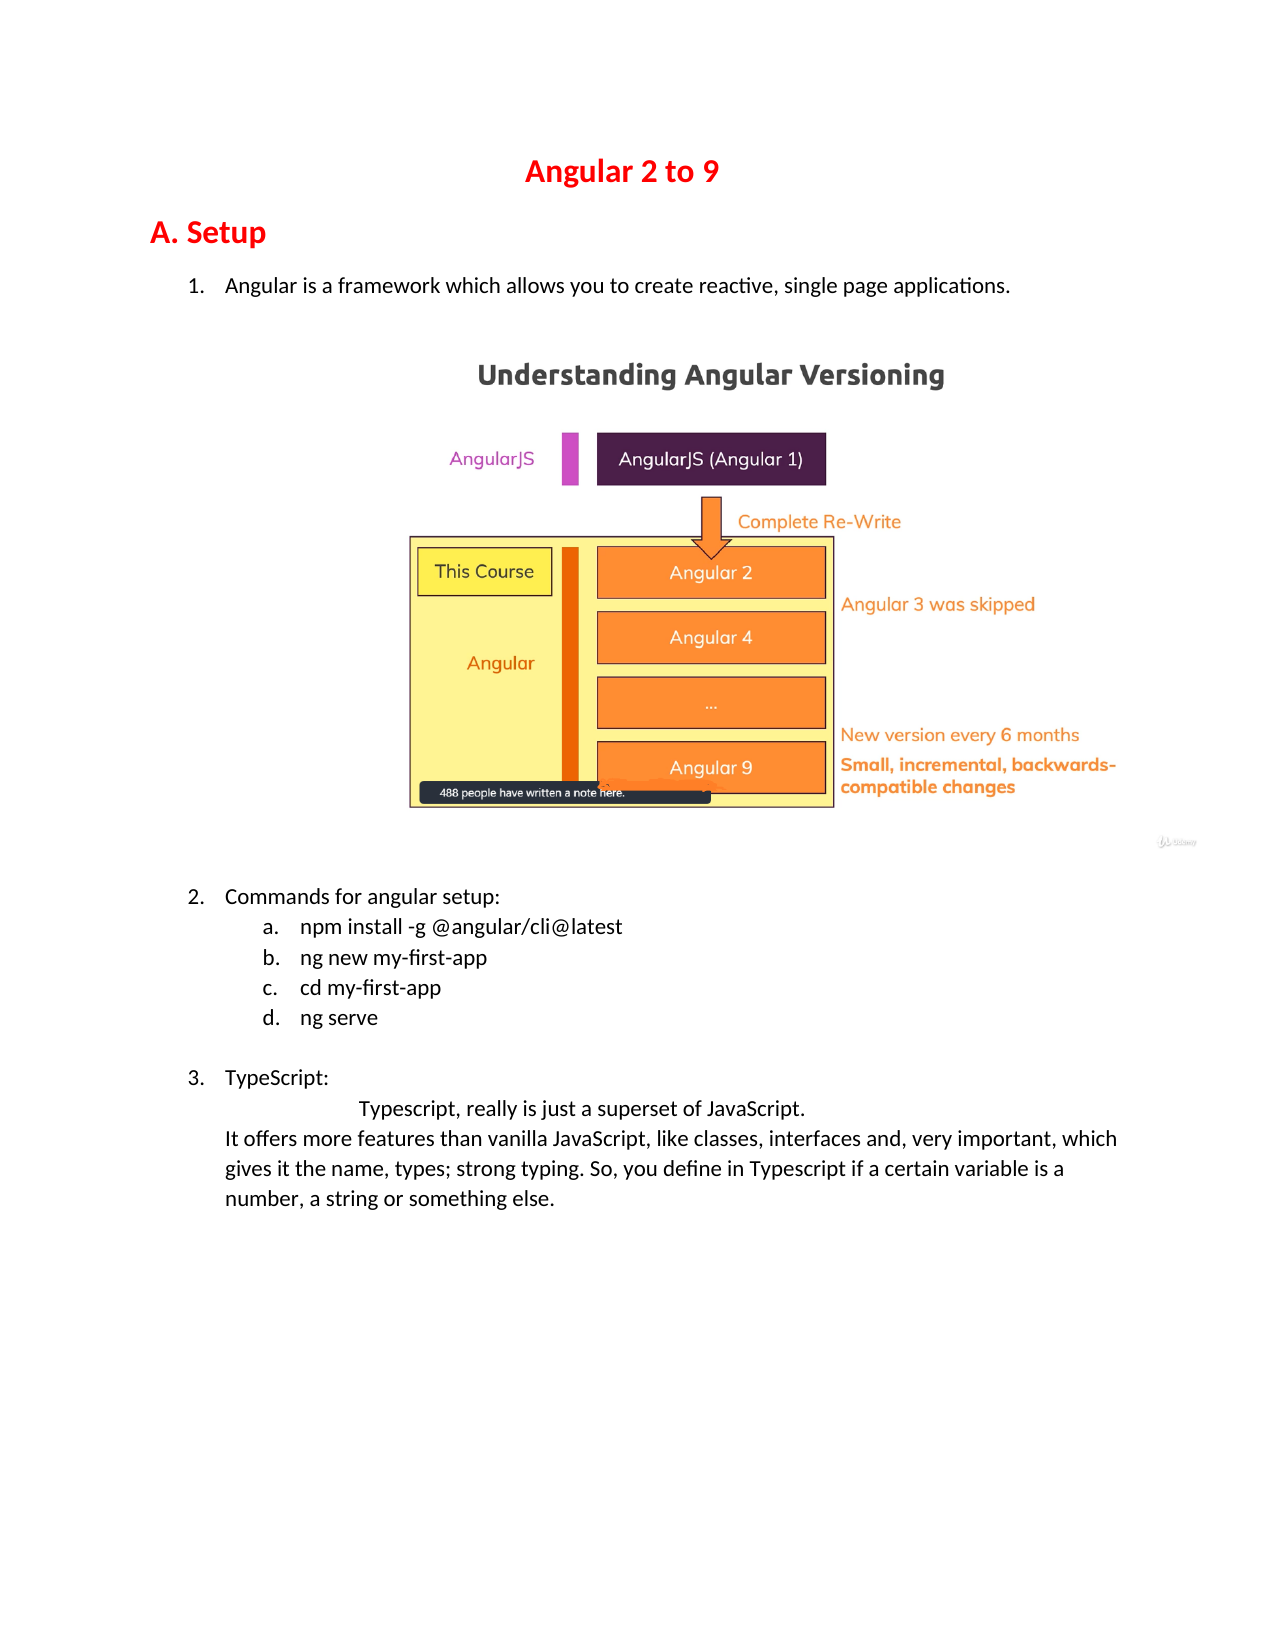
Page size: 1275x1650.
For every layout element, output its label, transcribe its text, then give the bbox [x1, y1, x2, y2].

text A. Setup [150, 211, 1125, 251]
list ng new my-first-app [262, 943, 1125, 971]
picture [225, 331, 1200, 881]
text Angular 2 to 9 [187, 150, 1125, 191]
list Commands for angular setup: [187, 882, 1125, 910]
list It offers more features than vanilla JavaScript, like classes, interfaces and, very important, which gives it the name, types; strong typing. So, you define in Typescript if a certain variable is a number, a string or something else. [225, 1124, 1125, 1212]
list ng serve [262, 1003, 1125, 1031]
list cd my-first-app [262, 973, 1125, 1001]
list TypeScript: [187, 1063, 1125, 1092]
list npm install -g @angular/cli@latest [262, 912, 1125, 941]
list Angular is a framework which allows you to create reactive, single page applications. [187, 271, 1125, 299]
list Typescript, really is just a superset of JavaScript. [225, 1094, 1125, 1122]
